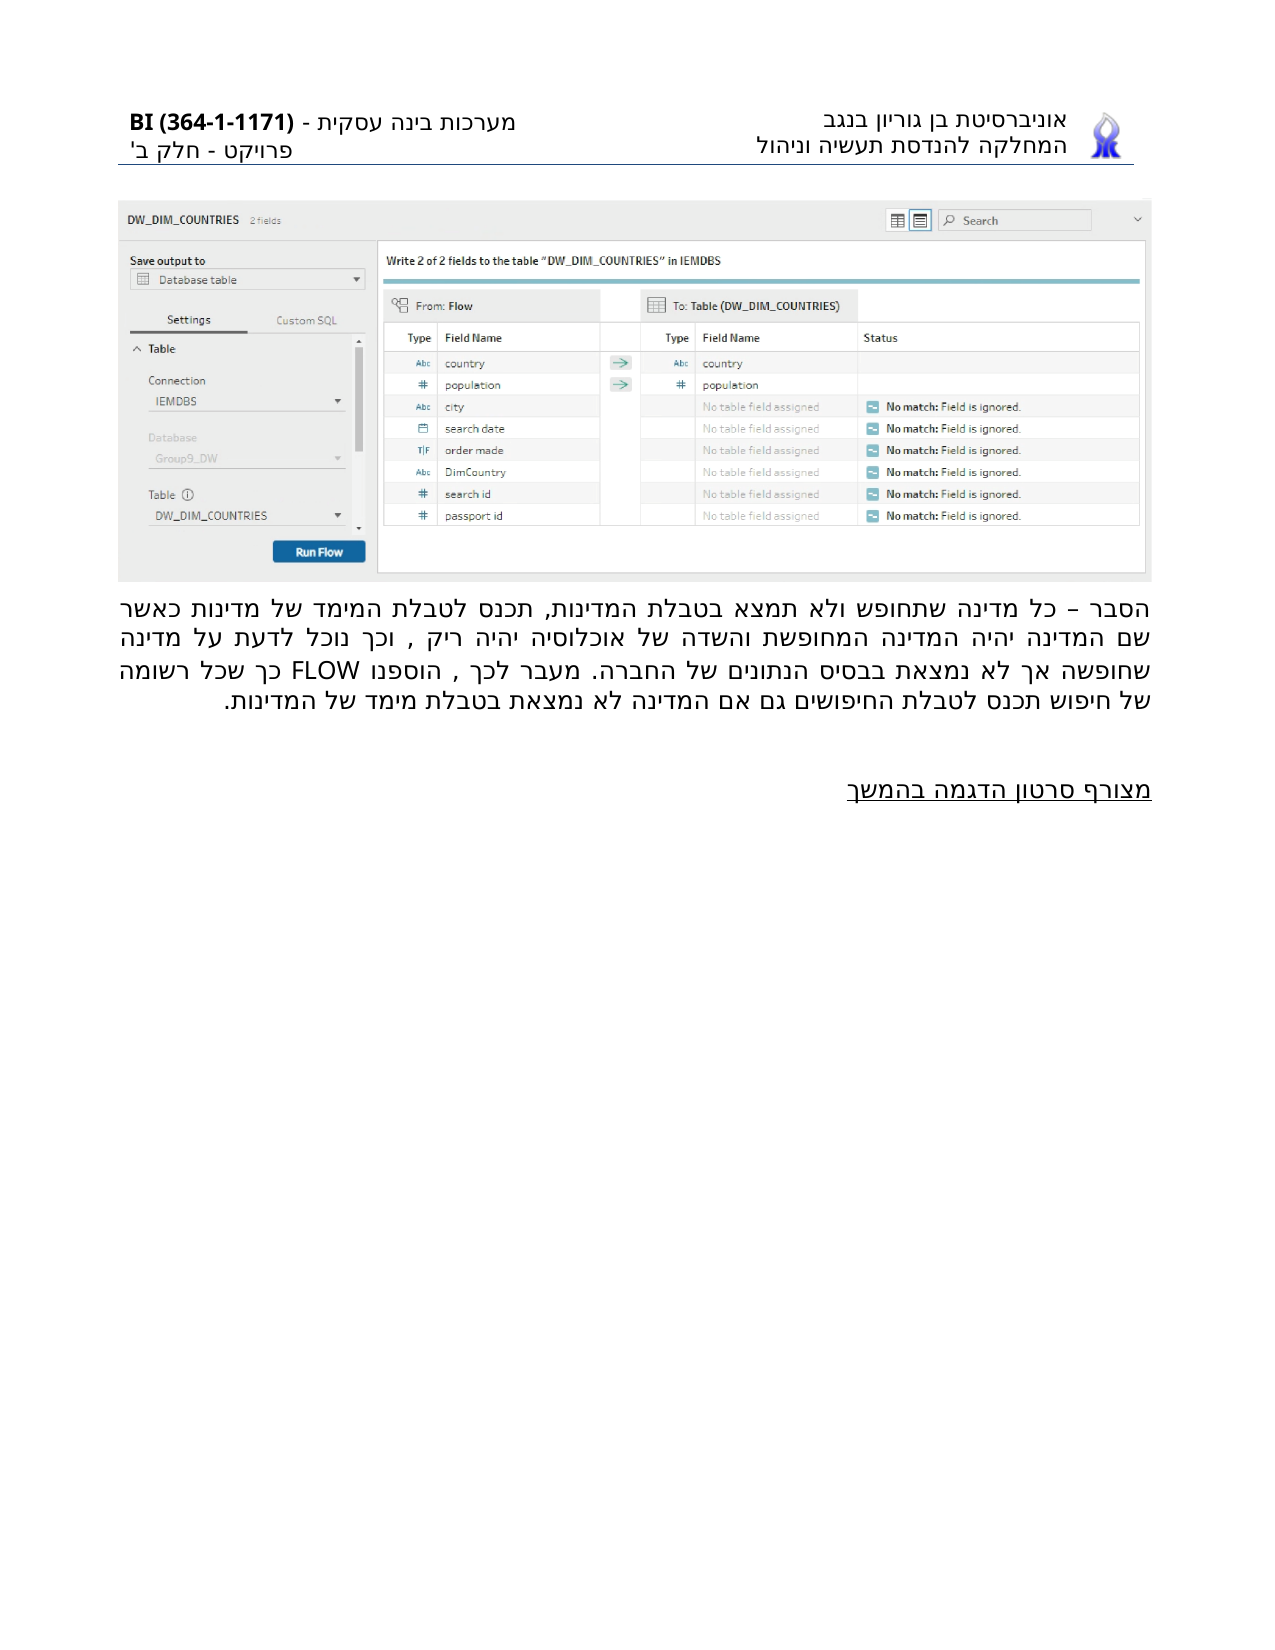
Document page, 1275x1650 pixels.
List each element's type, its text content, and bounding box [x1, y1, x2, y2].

picture [118, 198, 1152, 582]
text הסבר – כל מדינה שתחופש ולא תמצא בטבלת המדינות, תכנס לטבלת המימד של מדינות כאשר שם המדינה יהיה המדינה המחופשת והשדה של אוכלוסיה יהיה ריק , וכך נוכל לדעת על מדינה שחופשה אך לא נמצאת בבסיס הנתונים של החברה. מעבר לכך , הוספנו FLOW כך שכל רשומה של חיפוש תכנס לטבלת החיפושים גם אם המדינה לא נמצאת בטבלת מימד של המדינות. [118, 594, 1152, 716]
picture [1089, 111, 1123, 159]
text מצורף סרטון הדגמה בהמשך [118, 775, 1152, 804]
